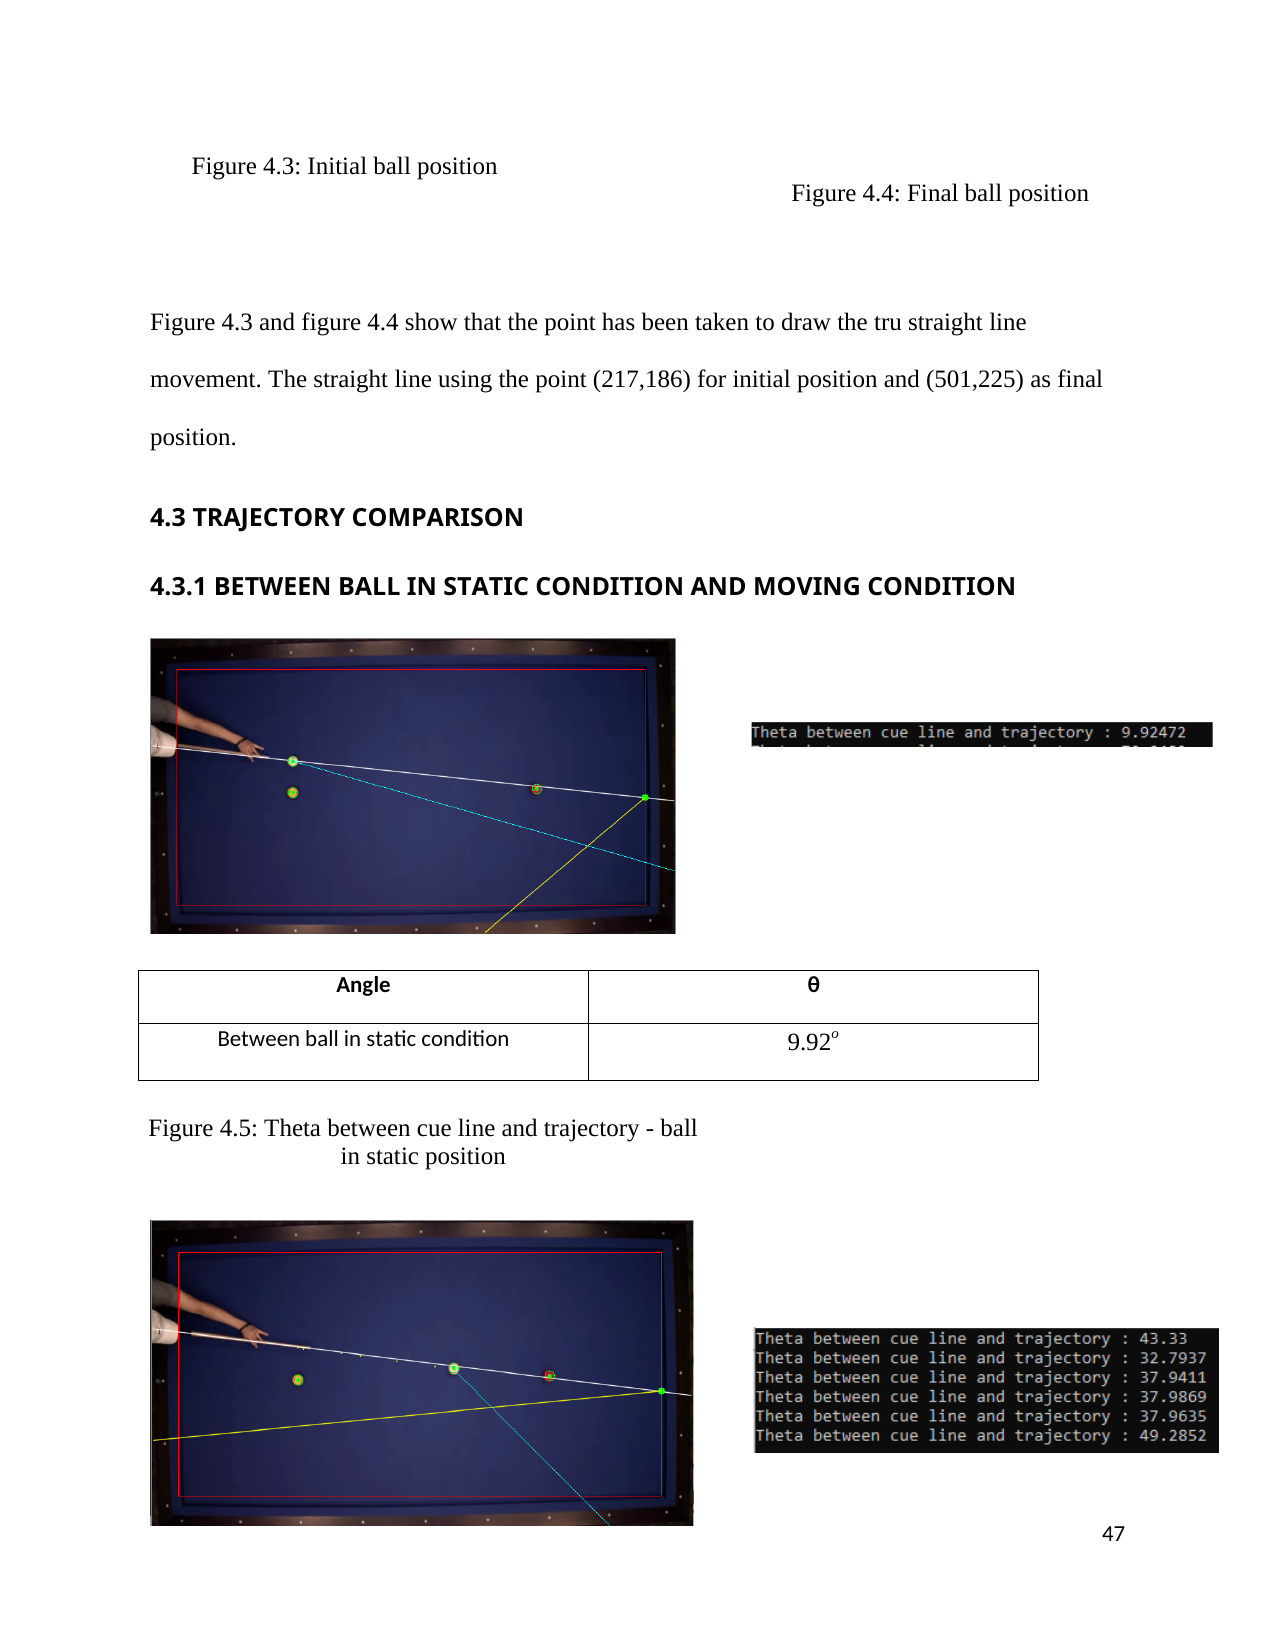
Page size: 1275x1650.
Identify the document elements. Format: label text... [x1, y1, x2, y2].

picture [150, 1220, 694, 1526]
text Figure 4.3 and figure 4.4 show that the point has been taken to draw the tru straight line movement. The straight line using the point (217,186) for initial position and (501,225) as final position. [150, 307, 1125, 450]
table_header Angle [139, 971, 588, 1023]
subtitle 4.3.1 between ball in static condition and moving condition [150, 568, 1125, 602]
picture [150, 638, 676, 934]
table_header θ [589, 971, 1038, 1023]
table_cell [589, 1024, 1038, 1080]
picture [753, 1327, 1219, 1453]
table_cell Between ball in static condition [139, 1024, 588, 1080]
subtitle trajectory COMPARISON [150, 500, 1125, 534]
picture [751, 721, 1213, 747]
